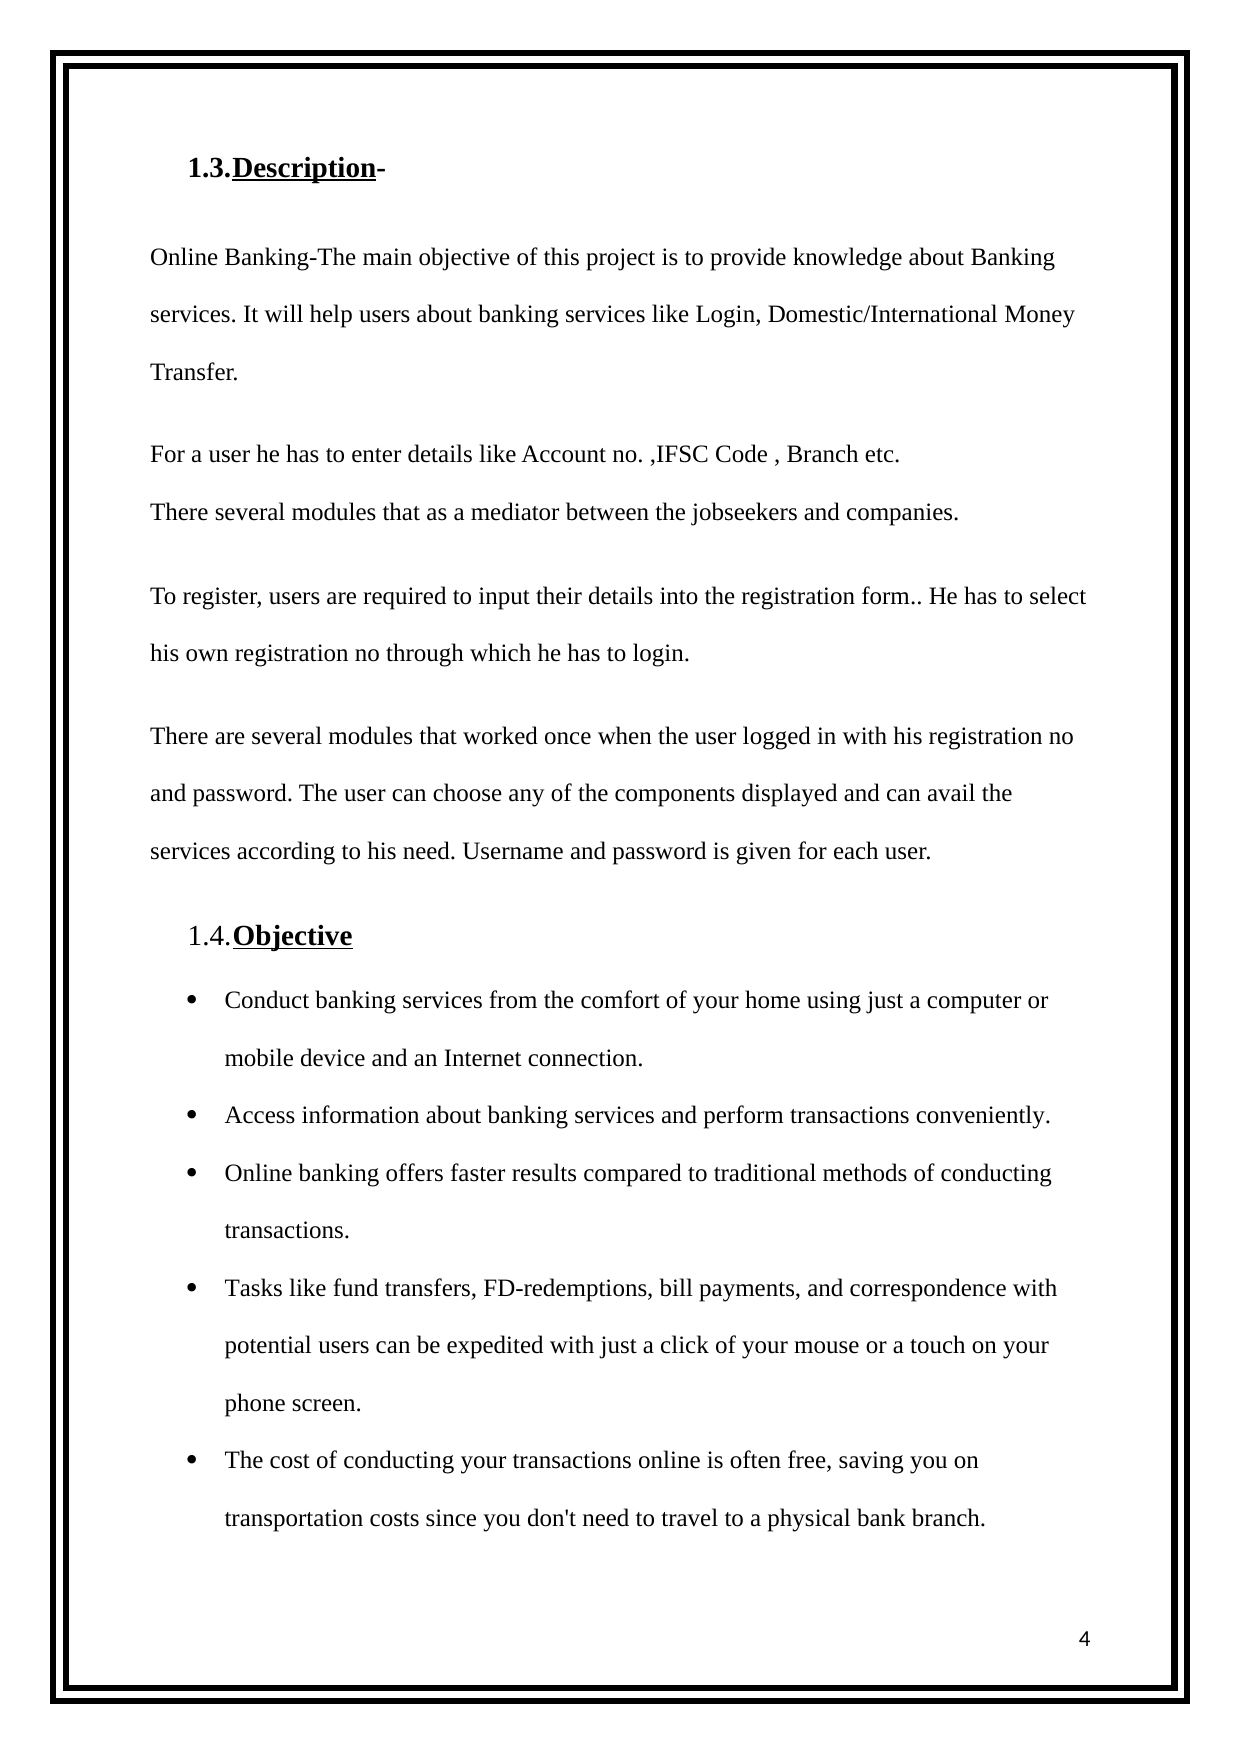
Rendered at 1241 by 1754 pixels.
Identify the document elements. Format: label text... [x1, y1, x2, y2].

list Tasks like fund transfers, FD-redemptions, bill payments, and correspondence with potential users can be expedited with just a click of your mouse or a touch on your phone screen. [187, 1273, 1090, 1417]
list Objective [187, 918, 1090, 952]
text To register, users are required to input their details into the registration form.. He has to select his own registration no through which he has to login. [150, 581, 1090, 667]
list Description- [187, 150, 1090, 183]
text For a user he has to enter details like Account no. ,IFSC Code , Branch etc. There several modules that ﻿as a mediator between the jobseekers and companies. [150, 439, 1090, 527]
list Online banking offers faster results compared to traditional methods of conducting transactions. [187, 1158, 1090, 1244]
list Access information about banking services and perform transactions conveniently. [187, 1101, 1090, 1129]
list Conduct banking services from the comfort of your home using just a computer or mobile device and an Internet connection. [187, 986, 1090, 1072]
text There are several modules that worked once when the user logged in with his registration no and password. The user can choose any of the components displayed and can avail the services according to his need. Username and password is given for each user. [150, 721, 1090, 865]
text Online Banking-The main objective of this project is to provide knowledge about Banking services. It will help users about banking services like Login, Domestic/International Money Transfer. [150, 242, 1090, 386]
list The cost of conducting your transactions online is often free, saving you on transportation costs since you don't need to travel to a physical bank branch. [187, 1446, 1090, 1532]
